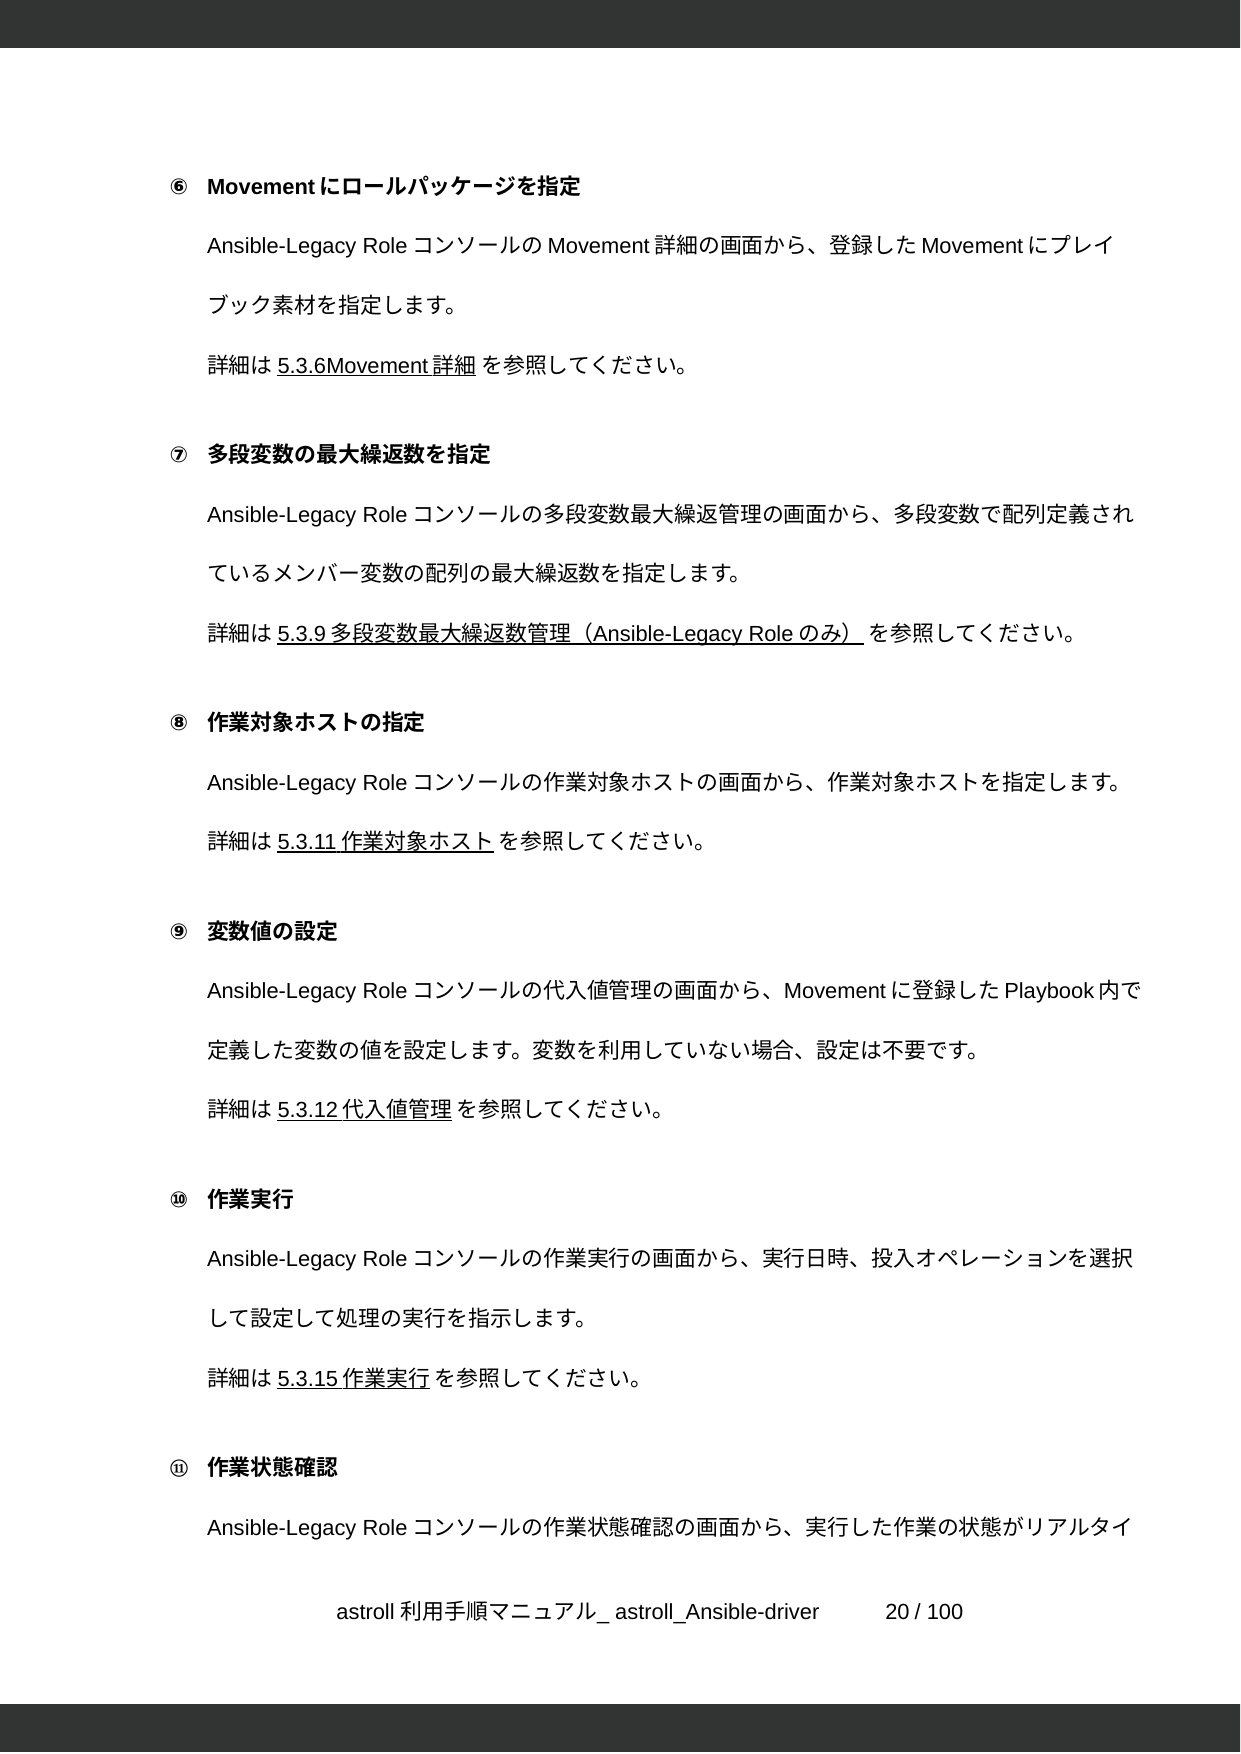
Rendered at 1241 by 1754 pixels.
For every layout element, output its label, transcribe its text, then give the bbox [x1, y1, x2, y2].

list Ansible-Legacy RoleコンソールのMovement詳細の画面から、登録したMovementにプレイブック素材を指定します。 [207, 214, 1152, 334]
list 詳細は 5.3.15作業実行 を参照してください。 [207, 1347, 1152, 1406]
list 詳細は 5.3.9多段変数最大繰返数管理（Ansible-Legacy Roleのみ） を参照してください。 [207, 602, 1152, 661]
list 作業対象ホストの指定 Ansible-Legacy Roleコンソールの作業対象ホストの画面から、作業対象ホストを指定します。 詳細は 5.3.11作業対象ホスト を参照してください。 [169, 691, 1152, 870]
list 変数値の設定 Ansible-Legacy Roleコンソールの代入値管理の画面から、Movementに登録したPlaybook内で定義した変数の値を設定します。変数を利用していない場合、設定は不要です。 詳細は 5.3.12代入値管理 を参照してください。 [169, 900, 1152, 1138]
picture [0, 0, 1241, 48]
list 詳細は 5.3.6Movement詳細 を参照してください。 [207, 334, 1152, 393]
list 多段変数の最大繰返数を指定 Ansible-Legacy Roleコンソールの多段変数最大繰返管理の画面から、多段変数で配列定義されているメンバー変数の配列の最大繰返数を指定します。 [169, 423, 1152, 602]
list 作業実行 Ansible-Legacy Roleコンソールの作業実行の画面から、実行日時、投入オペレーションを選択して設定して処理の実行を指示します。 [169, 1168, 1152, 1347]
picture [0, 1704, 1241, 1752]
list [169, 1436, 1152, 1555]
list Movementにロールパッケージを指定 [169, 155, 1152, 214]
